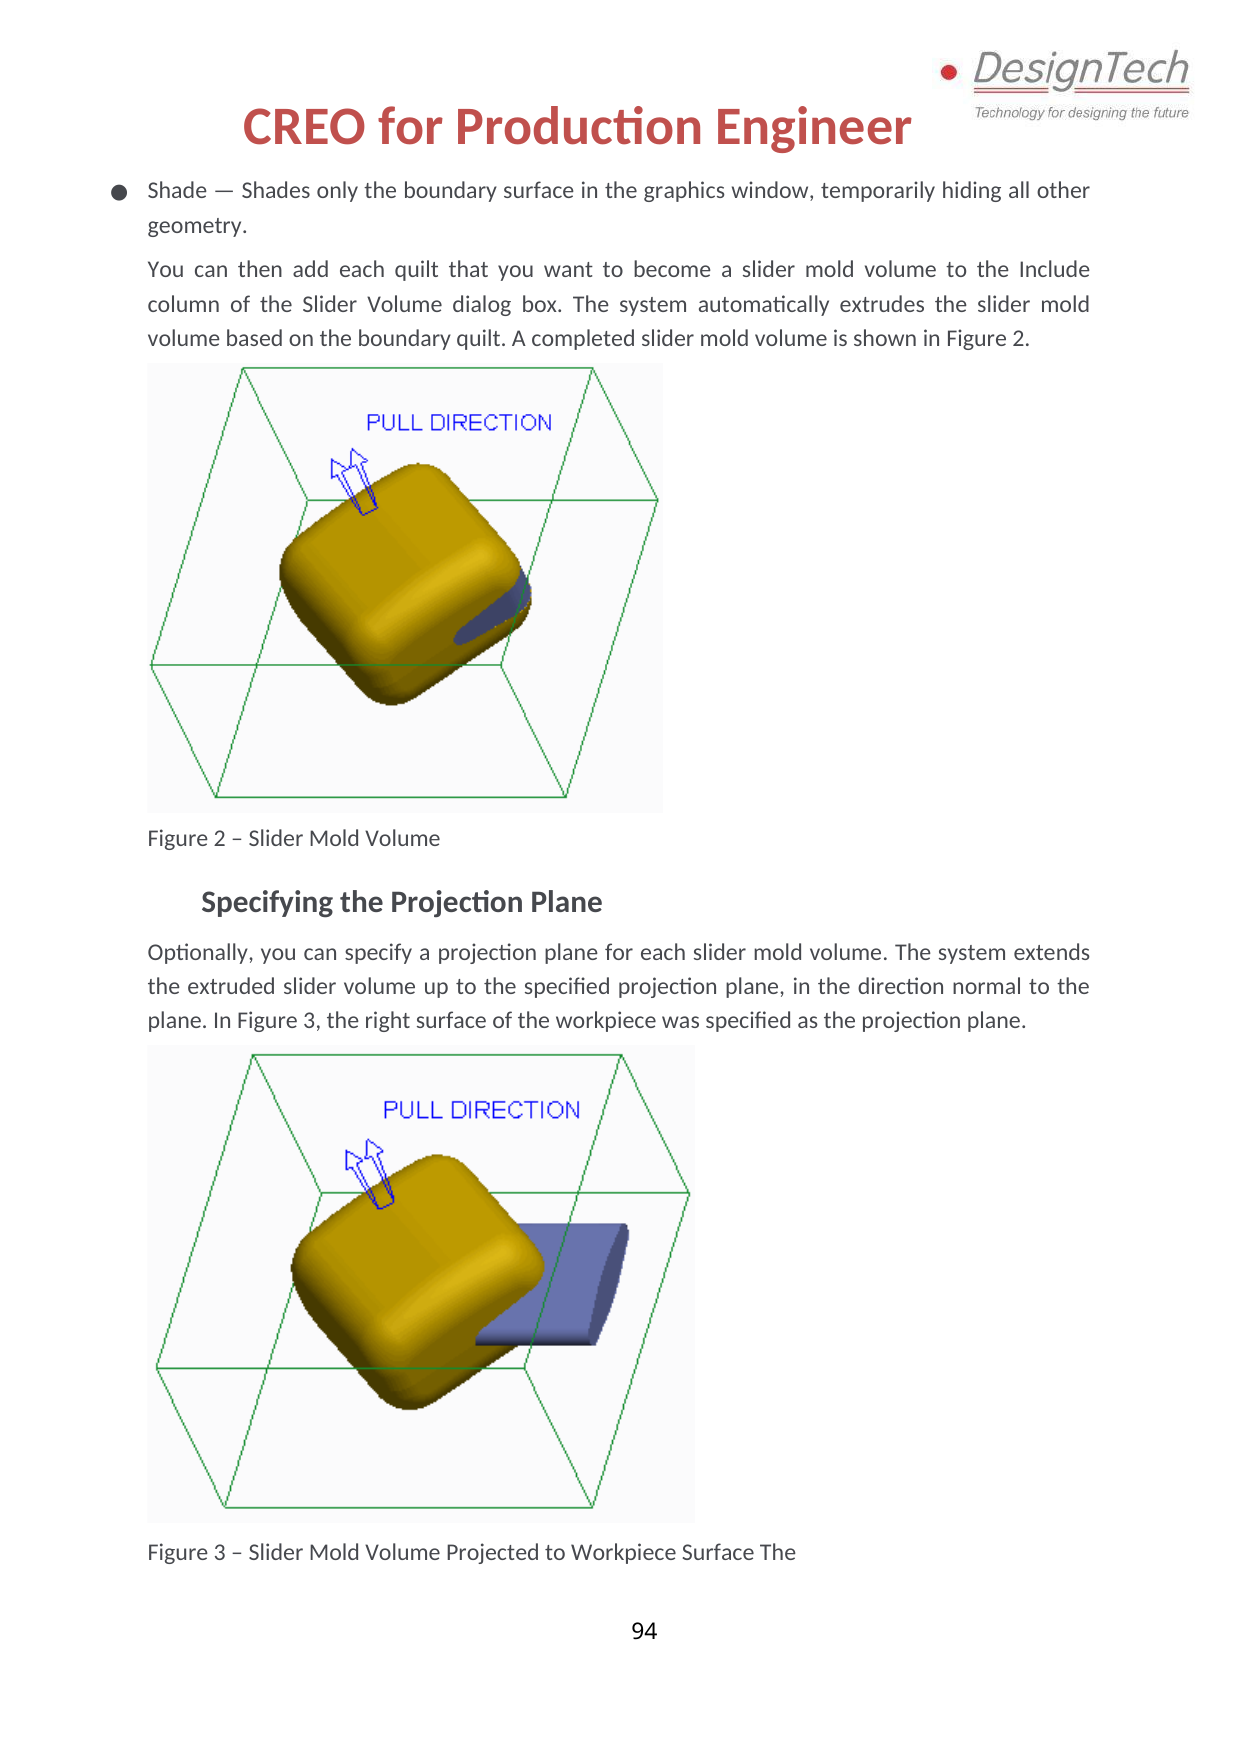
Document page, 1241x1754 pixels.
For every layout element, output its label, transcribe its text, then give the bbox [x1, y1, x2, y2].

text You can then add each quilt that you want to become a slider mold volume to the Include column of the Slider Volume dialog box. The system automatically extrudes the slider mold volume based on the boundary quilt. A completed slider mold volume is shown in Figure 2. [147, 254, 1092, 352]
picture [147, 1045, 695, 1523]
text Figure 2 – Slider Mold Volume [147, 823, 1194, 852]
list Shade — Shades only the boundary surface in the graphics window, temporarily hiding all other geometry. [110, 167, 1092, 239]
text Optionally, you can specify a projection plane for each slider mold volume. The system extends the extruded slider volume up to the specified projection plane, in the direction normal to the plane. In Figure 3, the right surface of the workpiece was specified as the projection plane. [147, 937, 1092, 1034]
picture [932, 42, 1195, 127]
subtitle Specifying the Projection Plane [147, 883, 1194, 921]
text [147, 1537, 852, 1566]
picture [147, 363, 663, 813]
